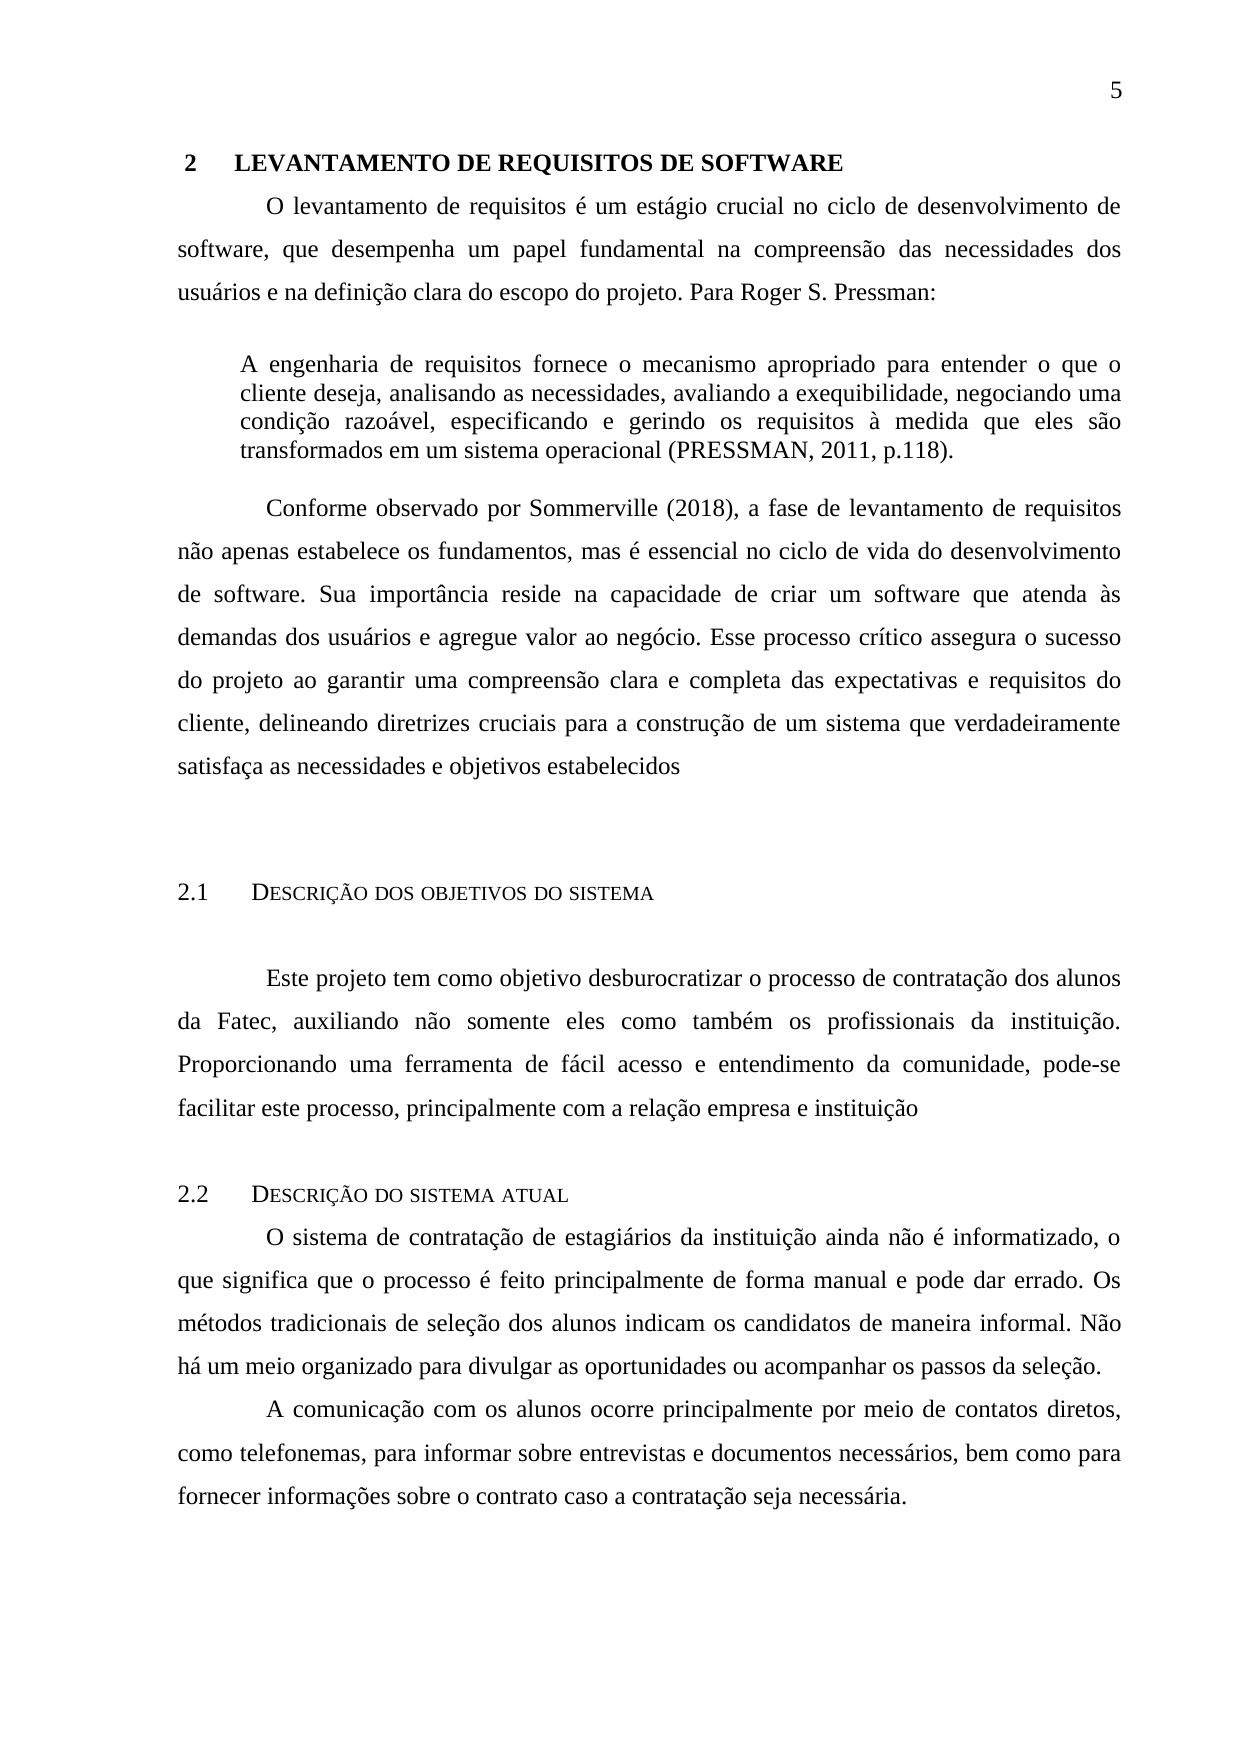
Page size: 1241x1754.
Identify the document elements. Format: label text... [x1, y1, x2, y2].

subtitle LEVANTAMENTO DE REQUISITOS DE SOFTWARE [184, 148, 1122, 176]
text A comunicação com os alunos ocorre principalmente por meio de contatos diretos, como telefonemas, para informar sobre entrevistas e documentos necessários, bem como para fornecer informações sobre o contrato caso a contratação seja necessária. [177, 1394, 1122, 1509]
text A engenharia de requisitos fornece o mecanismo apropriado para entender o que o cliente deseja, analisando as necessidades, avaliando a exequibilidade, negociando uma condição razoável, especificando e gerindo os requisitos à medida que eles são transformados em um sistema operacional (PRESSMAN, 2011, p.118). [240, 349, 1122, 464]
text O sistema de contratação de estagiários da instituição ainda não é informatizado, o que significa que o processo é feito principalmente de forma manual e pode dar errado. Os métodos tradicionais de seleção dos alunos indicam os candidatos de maneira informal. Não há um meio organizado para divulgar as oportunidades ou acompanhar os passos da seleção. [177, 1222, 1122, 1380]
subtitle Descrição do sistema atual [177, 1179, 1122, 1208]
text Conforme observado por Sommerville (2018), a fase de levantamento de requisitos não apenas estabelece os fundamentos, mas é essencial no ciclo de vida do desenvolvimento de software. Sua importância reside na capacidade de criar um software que atenda às demandas dos usuários e agregue valor ao negócio. Esse processo crítico assegura o sucesso do projeto ao garantir uma compreensão clara e completa das expectativas e requisitos do cliente, delineando diretrizes cruciais para a construção de um sistema que verdadeiramente satisfaça as necessidades e objetivos estabelecidos [177, 493, 1122, 780]
text O levantamento de requisitos é um estágio crucial no ciclo de desenvolvimento de software, que desempenha um papel fundamental na compreensão das necessidades dos usuários e na definição clara do escopo do projeto. Para Roger S. Pressman: [177, 191, 1122, 306]
text Este projeto tem como objetivo desburocratizar o processo de contratação dos alunos da Fatec, auxiliando não somente eles como também os profissionais da instituição. Proporcionando uma ferramenta de fácil acesso e entendimento da comunidade, pode-se facilitar este processo, principalmente com a relação empresa e instituição [177, 963, 1122, 1121]
subtitle Descrição dos objetivos do sistema [177, 877, 1122, 906]
